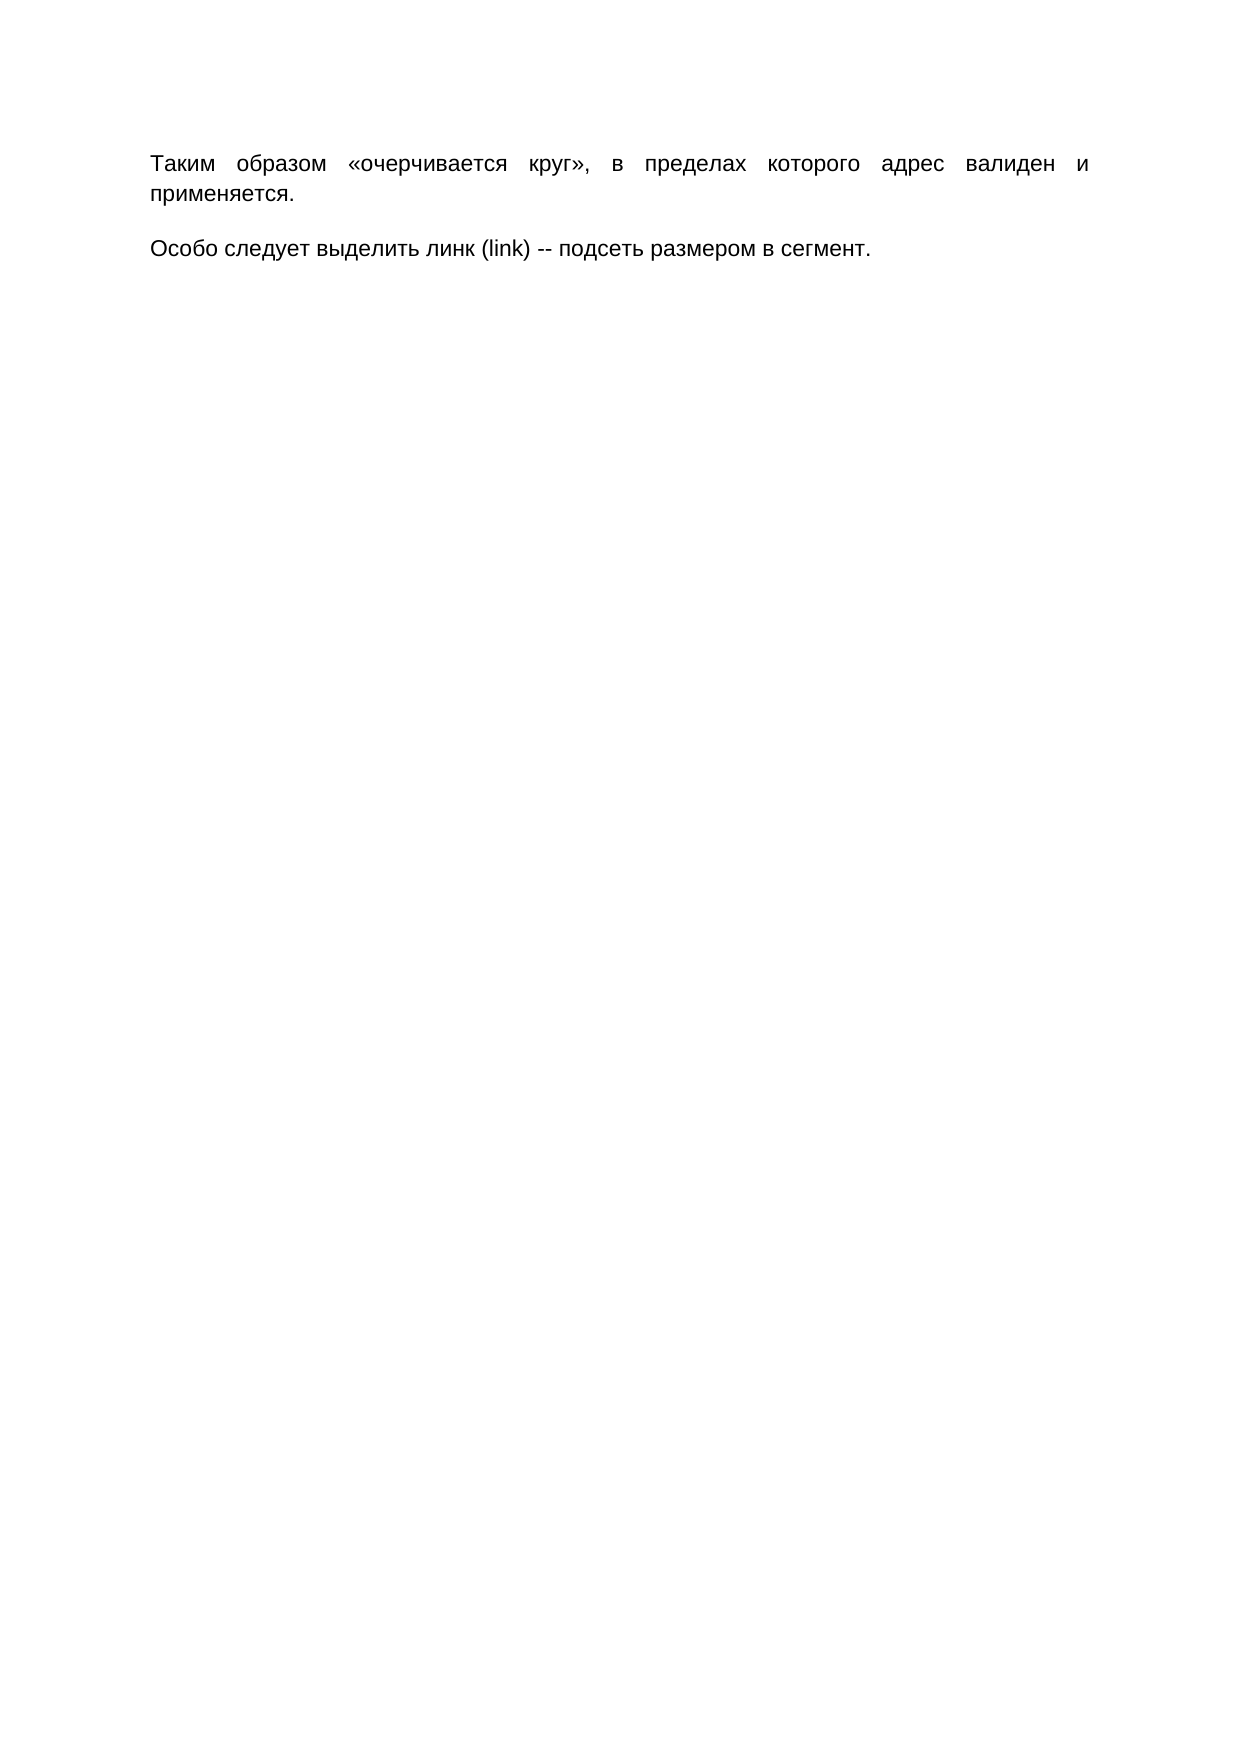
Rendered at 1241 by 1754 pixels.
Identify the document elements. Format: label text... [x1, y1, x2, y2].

text Таким образом «очерчивается круг», в пределах которого адрес валиден и применяется. [150, 150, 1090, 207]
text Особо следует выделить линк (link) -- подсеть размером в сегмент. [150, 235, 1090, 262]
